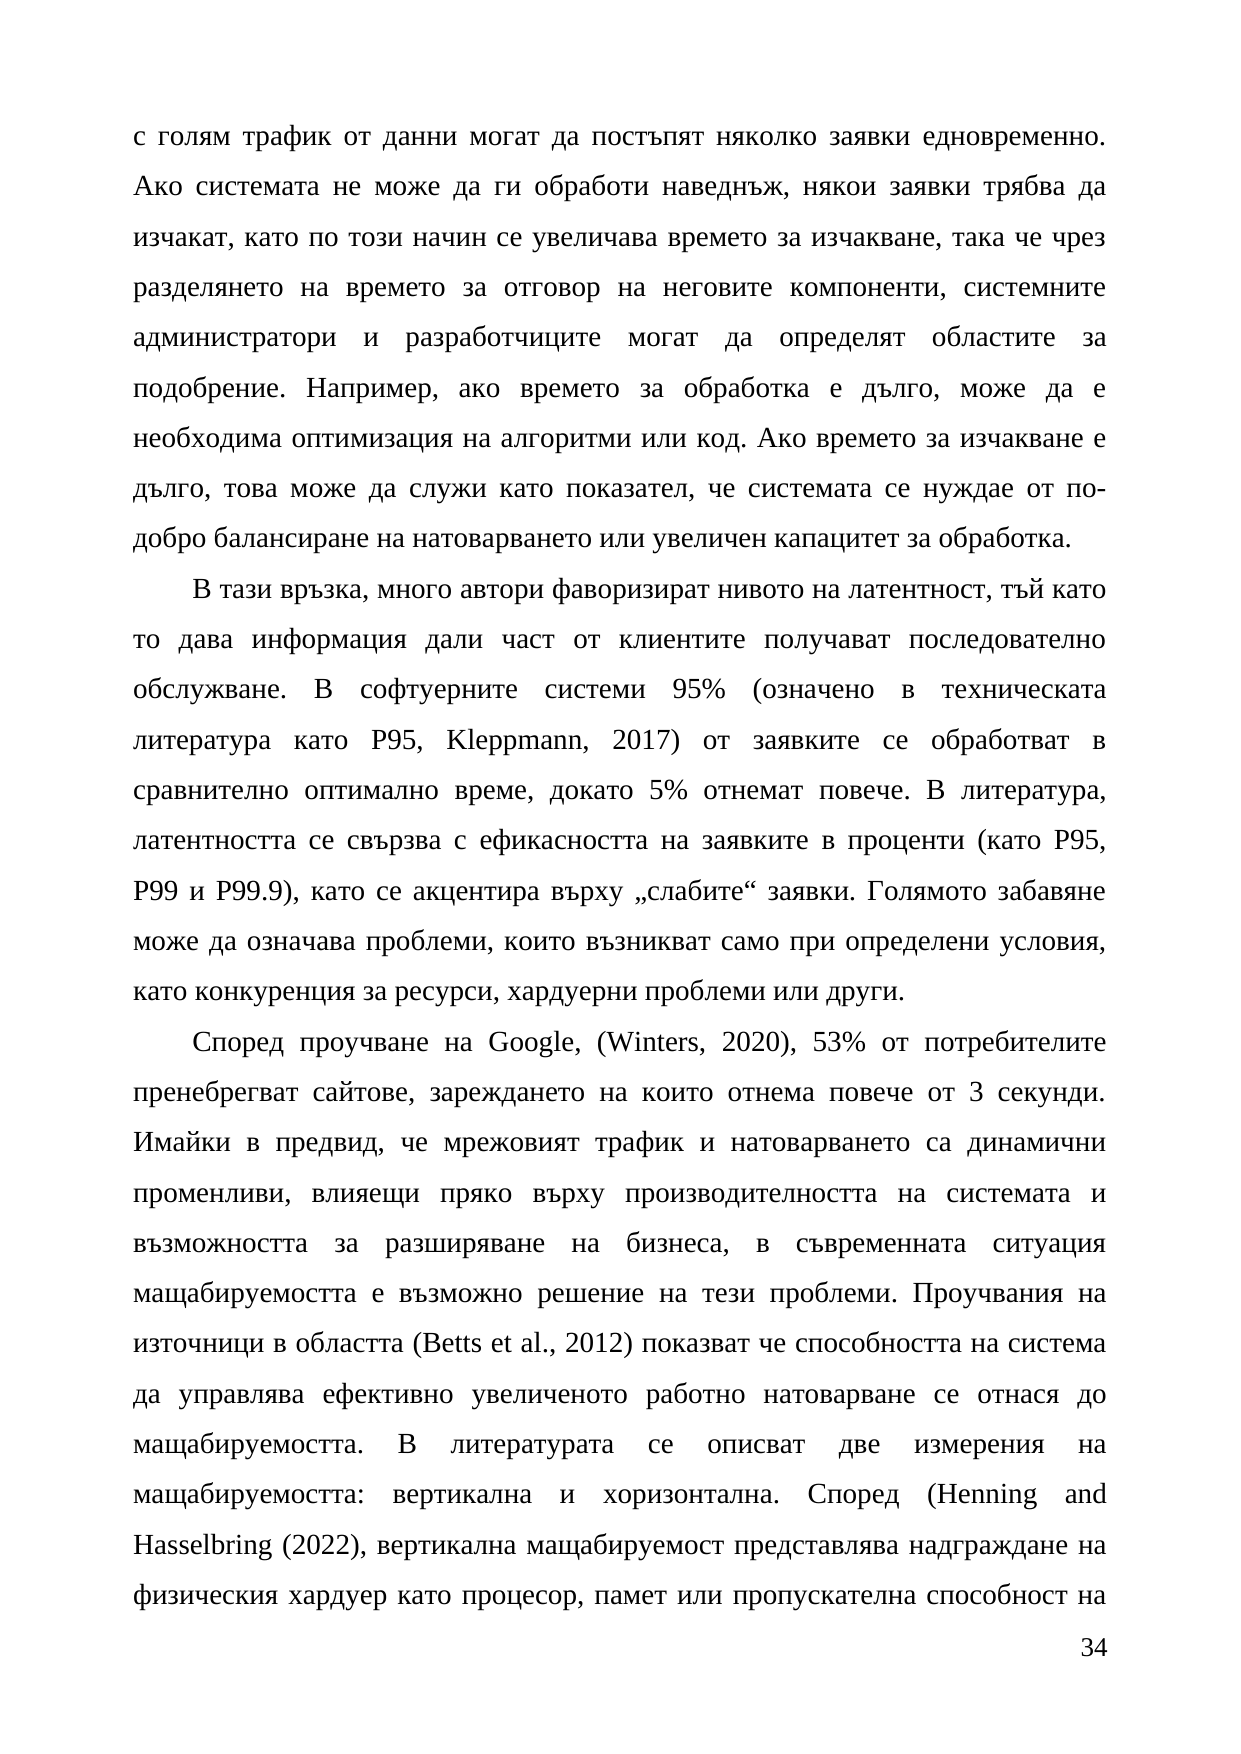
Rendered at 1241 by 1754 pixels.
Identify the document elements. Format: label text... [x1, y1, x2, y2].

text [133, 118, 1107, 554]
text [133, 1024, 1107, 1611]
text В тази връзка, много автори фаворизират нивото на латентност, тъй като то дава информация дали част от клиентите получават последователно обслужване. В софтуерните системи 95% (означено в техническата литература като P95, Kleppmann, 2017) от заявките се обработват в сравнително оптимално време, докато 5% отнемат повече. В литература, латентността се свързва с ефикасността на заявките в проценти (като P95, P99 и P99.9), като се акцентира върху „слабите“ заявки. Голямото забавяне може да означава проблеми, които възникват само при определени условия, като конкуренция за ресурси, хардуерни проблеми или други. [133, 571, 1107, 1007]
